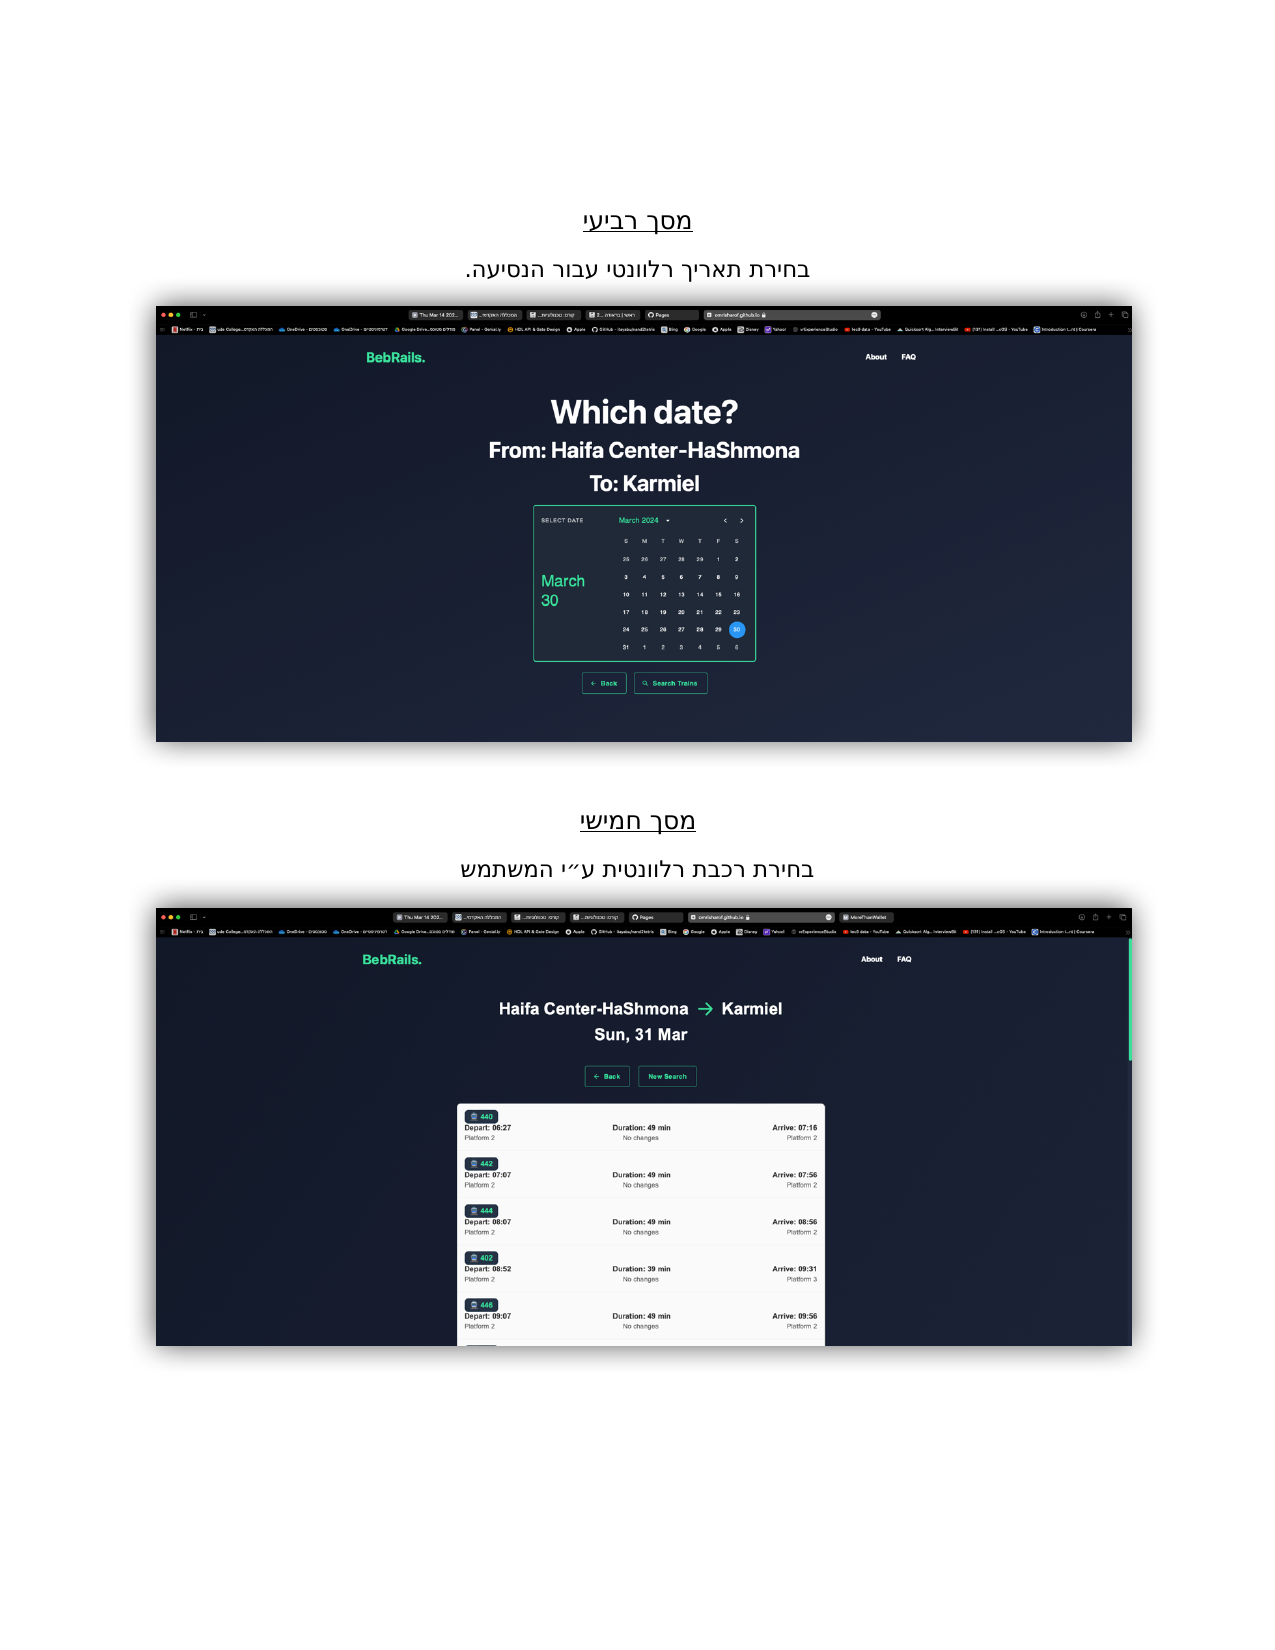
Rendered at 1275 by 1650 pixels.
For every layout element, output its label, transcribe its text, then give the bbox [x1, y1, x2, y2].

text מסך רביעי [150, 206, 1125, 235]
text מסך חמישי [150, 806, 1125, 835]
text בחירת תאריך רלוונטי עבור הנסיעה. [150, 256, 1125, 283]
text בחירת רכבת רלוונטית ע״י המשתמש [150, 856, 1125, 883]
picture [156, 306, 1132, 742]
picture [156, 908, 1132, 1346]
